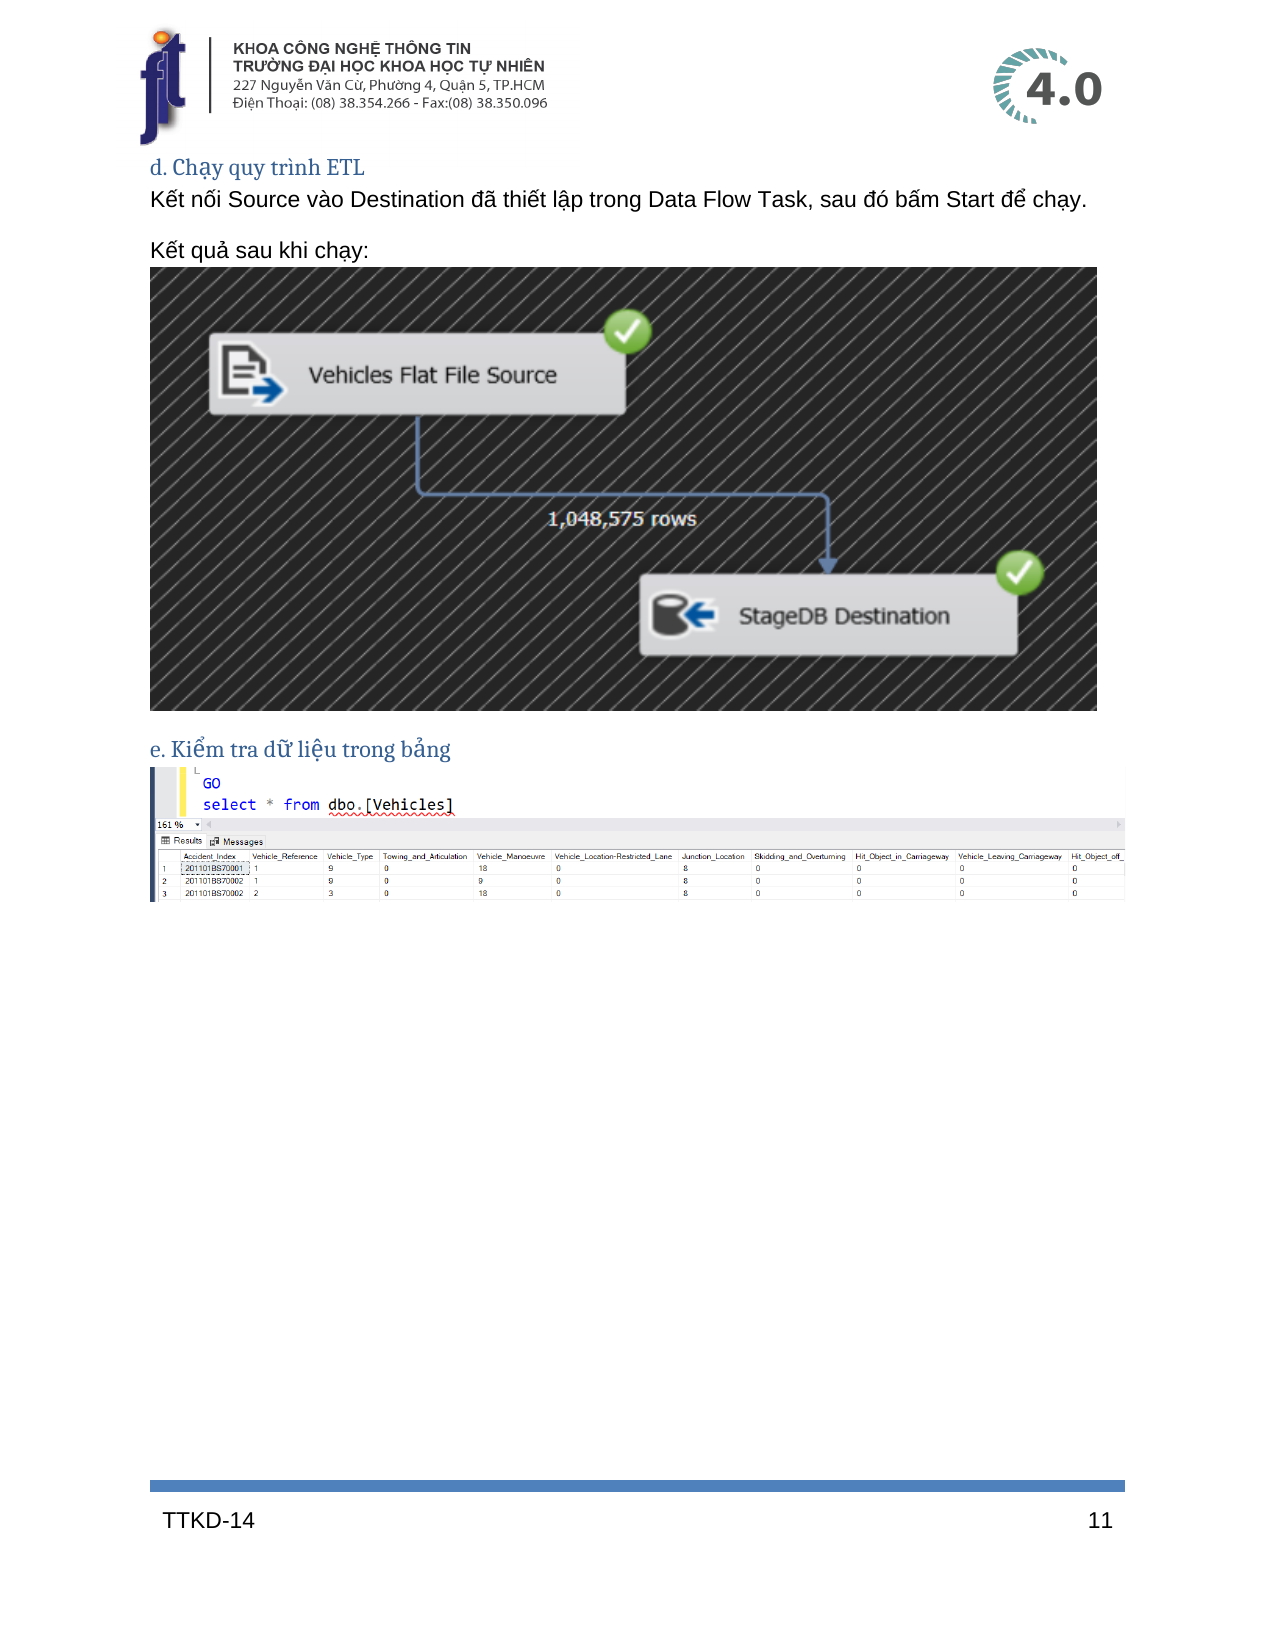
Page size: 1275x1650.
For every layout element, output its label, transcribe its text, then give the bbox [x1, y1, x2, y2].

picture [150, 767, 1125, 902]
picture [117, 21, 580, 167]
subtitle d. Chạy quy trình ETL [150, 154, 1125, 182]
picture [985, 41, 1108, 127]
picture [150, 267, 1097, 711]
subtitle e. Kiểm tra dữ liệu trong bảng [150, 736, 1125, 763]
text Kết nối Source vào Destination đã thiết lập trong Data Flow Task, sau đó bấm Start để chạy. [150, 186, 1125, 212]
